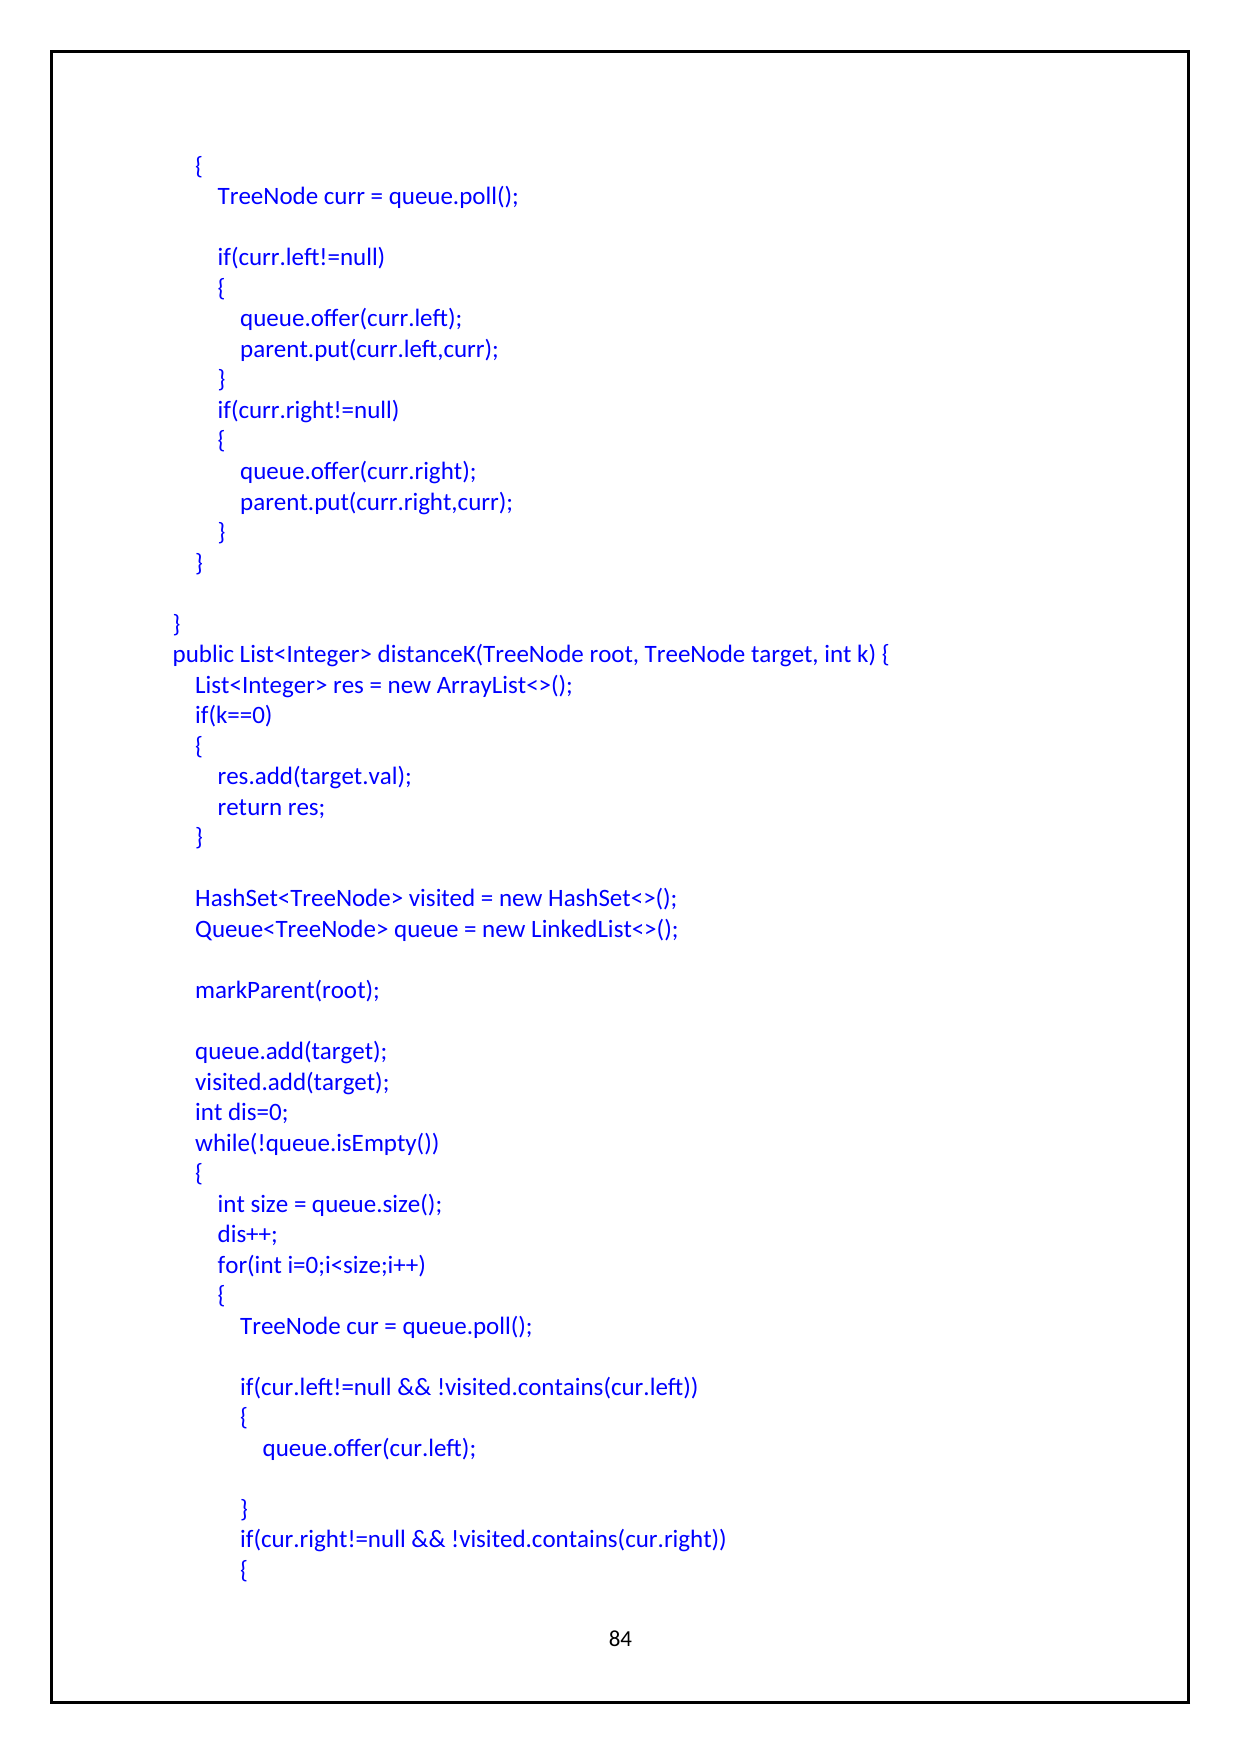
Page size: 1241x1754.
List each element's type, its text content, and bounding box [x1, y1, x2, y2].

text parent.put(curr.left,curr); [150, 333, 1090, 364]
text public List<Integer> distanceK(TreeNode root, TreeNode target, int k) { [150, 638, 1090, 669]
text { [150, 1279, 1090, 1310]
text } [150, 1493, 1090, 1523]
text queue.offer(curr.right); [150, 455, 1090, 486]
text Queue<TreeNode> queue = new LinkedList<>(); [150, 913, 1090, 943]
text if(cur.left!=null && !visited.contains(cur.left)) [150, 1371, 1090, 1401]
text { [150, 150, 1090, 181]
text { [150, 730, 1090, 760]
text for(int i=0;i<size;i++) [150, 1249, 1090, 1279]
text { [150, 1554, 1090, 1584]
text dis++; [150, 1218, 1090, 1249]
text queue.offer(cur.left); [150, 1432, 1090, 1462]
text queue.add(target); [150, 1035, 1090, 1066]
text if(curr.left!=null) [150, 242, 1090, 272]
text if(cur.right!=null && !visited.contains(cur.right)) [150, 1523, 1090, 1554]
text } [150, 608, 1090, 638]
text return res; [150, 791, 1090, 821]
text int dis=0; [150, 1096, 1090, 1127]
text queue.offer(curr.left); [150, 303, 1090, 333]
text { [150, 1157, 1090, 1188]
text HashSet<TreeNode> visited = new HashSet<>(); [150, 882, 1090, 913]
text { [150, 425, 1090, 455]
text TreeNode cur = queue.poll(); [150, 1310, 1090, 1340]
text if(k==0) [150, 699, 1090, 730]
text { [150, 1401, 1090, 1432]
text parent.put(curr.right,curr); [150, 486, 1090, 516]
text visited.add(target); [150, 1066, 1090, 1096]
text } [150, 364, 1090, 394]
text } [150, 547, 1090, 577]
text TreeNode curr = queue.poll(); [150, 181, 1090, 211]
text int size = queue.size(); [150, 1188, 1090, 1218]
text { [150, 272, 1090, 303]
text if(curr.right!=null) [150, 394, 1090, 425]
text markParent(root); [150, 974, 1090, 1004]
text while(!queue.isEmpty()) [150, 1127, 1090, 1157]
text } [150, 516, 1090, 547]
text } [150, 821, 1090, 852]
text List<Integer> res = new ArrayList<>(); [150, 669, 1090, 699]
text res.add(target.val); [150, 760, 1090, 791]
